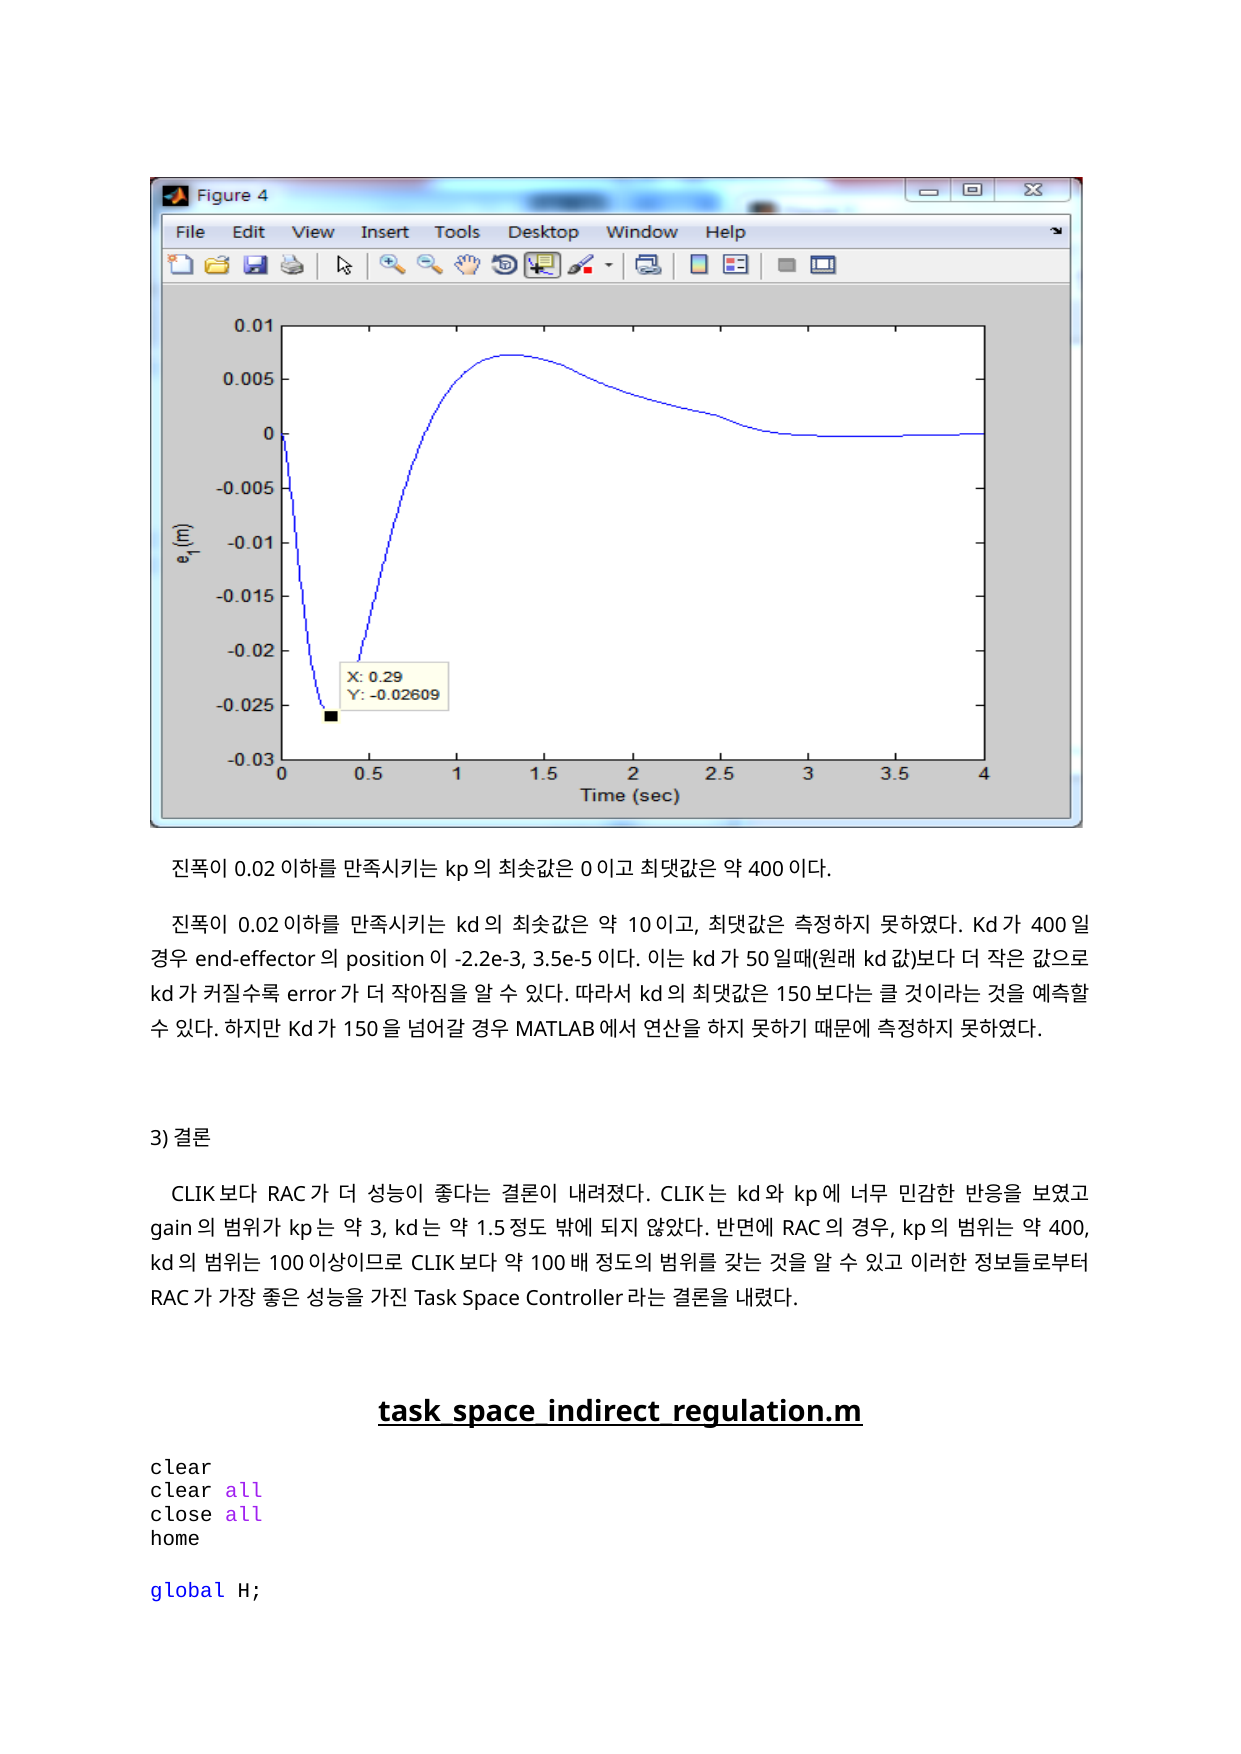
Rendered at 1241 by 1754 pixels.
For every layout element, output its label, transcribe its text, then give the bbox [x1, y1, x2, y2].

text close all [150, 1504, 1090, 1528]
text 진폭이 0.02이하를 만족시키는 kd의 최솟값은 약 10이고, 최댓값은 측정하지 못하였다. Kd가 400일 경우 end-effector의 position이 -2.2e-3, 3.5e-5이다. 이는 kd가 50일때(원래 kd값)보다 더 작은 값으로 kd가 커질수록 error가 더 작아짐을 알 수 있다. 따라서 kd의 최댓값은 150보다는 클 것이라는 것을 예측할 수 있다. 하지만 Kd가 150을 넘어갈 경우 MATLAB에서 연산을 하지 못하기 때문에 측정하지 못하였다. [150, 908, 1090, 1042]
text CLIK보다 RAC가 더 성능이 좋다는 결론이 내려졌다. CLIK는 kd와 kp에 너무 민감한 반응을 보였고 gain의 범위가 kp는 약 3, kd는 약 1.5정도 밖에 되지 않았다. 반면에 RAC의 경우, kp의 범위는 약 400, kd의 범위는 100이상이므로 CLIK보다 약 100배 정도의 범위를 갖는 것을 알 수 있고 이러한 정보들로부터 RAC가 가장 좋은 성능을 가진 Task Space Controller라는 결론을 내렸다. [150, 1177, 1090, 1312]
picture [150, 177, 1083, 828]
text 3) 결론 [150, 1121, 1090, 1152]
text clear [150, 1457, 1090, 1480]
text task_space_indirect_regulation.m [150, 1390, 1090, 1430]
text global H; [150, 1580, 1090, 1603]
text 진폭이 0.02이하를 만족시키는 kp의 최솟값은 0이고 최댓값은 약 400이다. [150, 852, 1090, 882]
text home [150, 1528, 1090, 1551]
text clear all [150, 1480, 1090, 1504]
